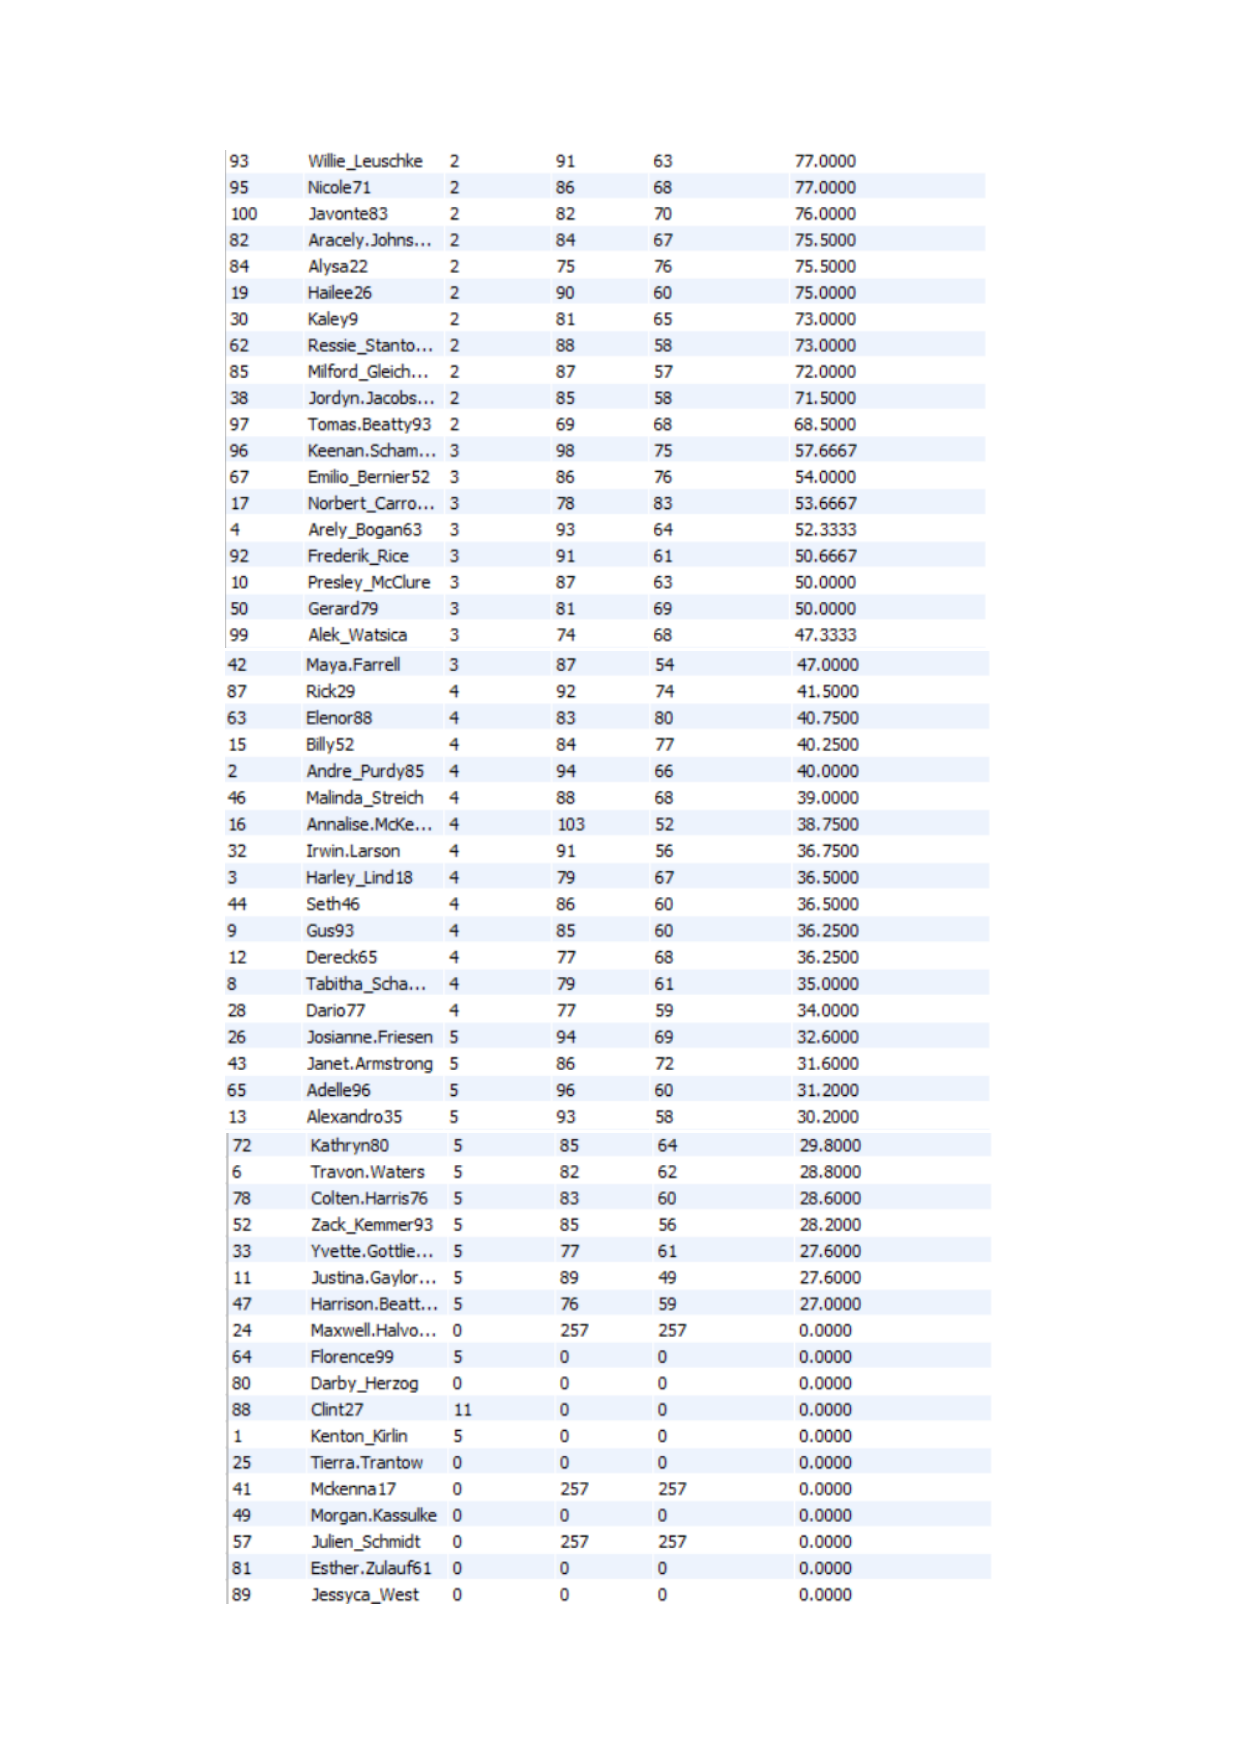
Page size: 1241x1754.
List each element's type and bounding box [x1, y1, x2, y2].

picture [225, 150, 987, 648]
picture [225, 1133, 994, 1604]
picture [225, 651, 991, 1130]
